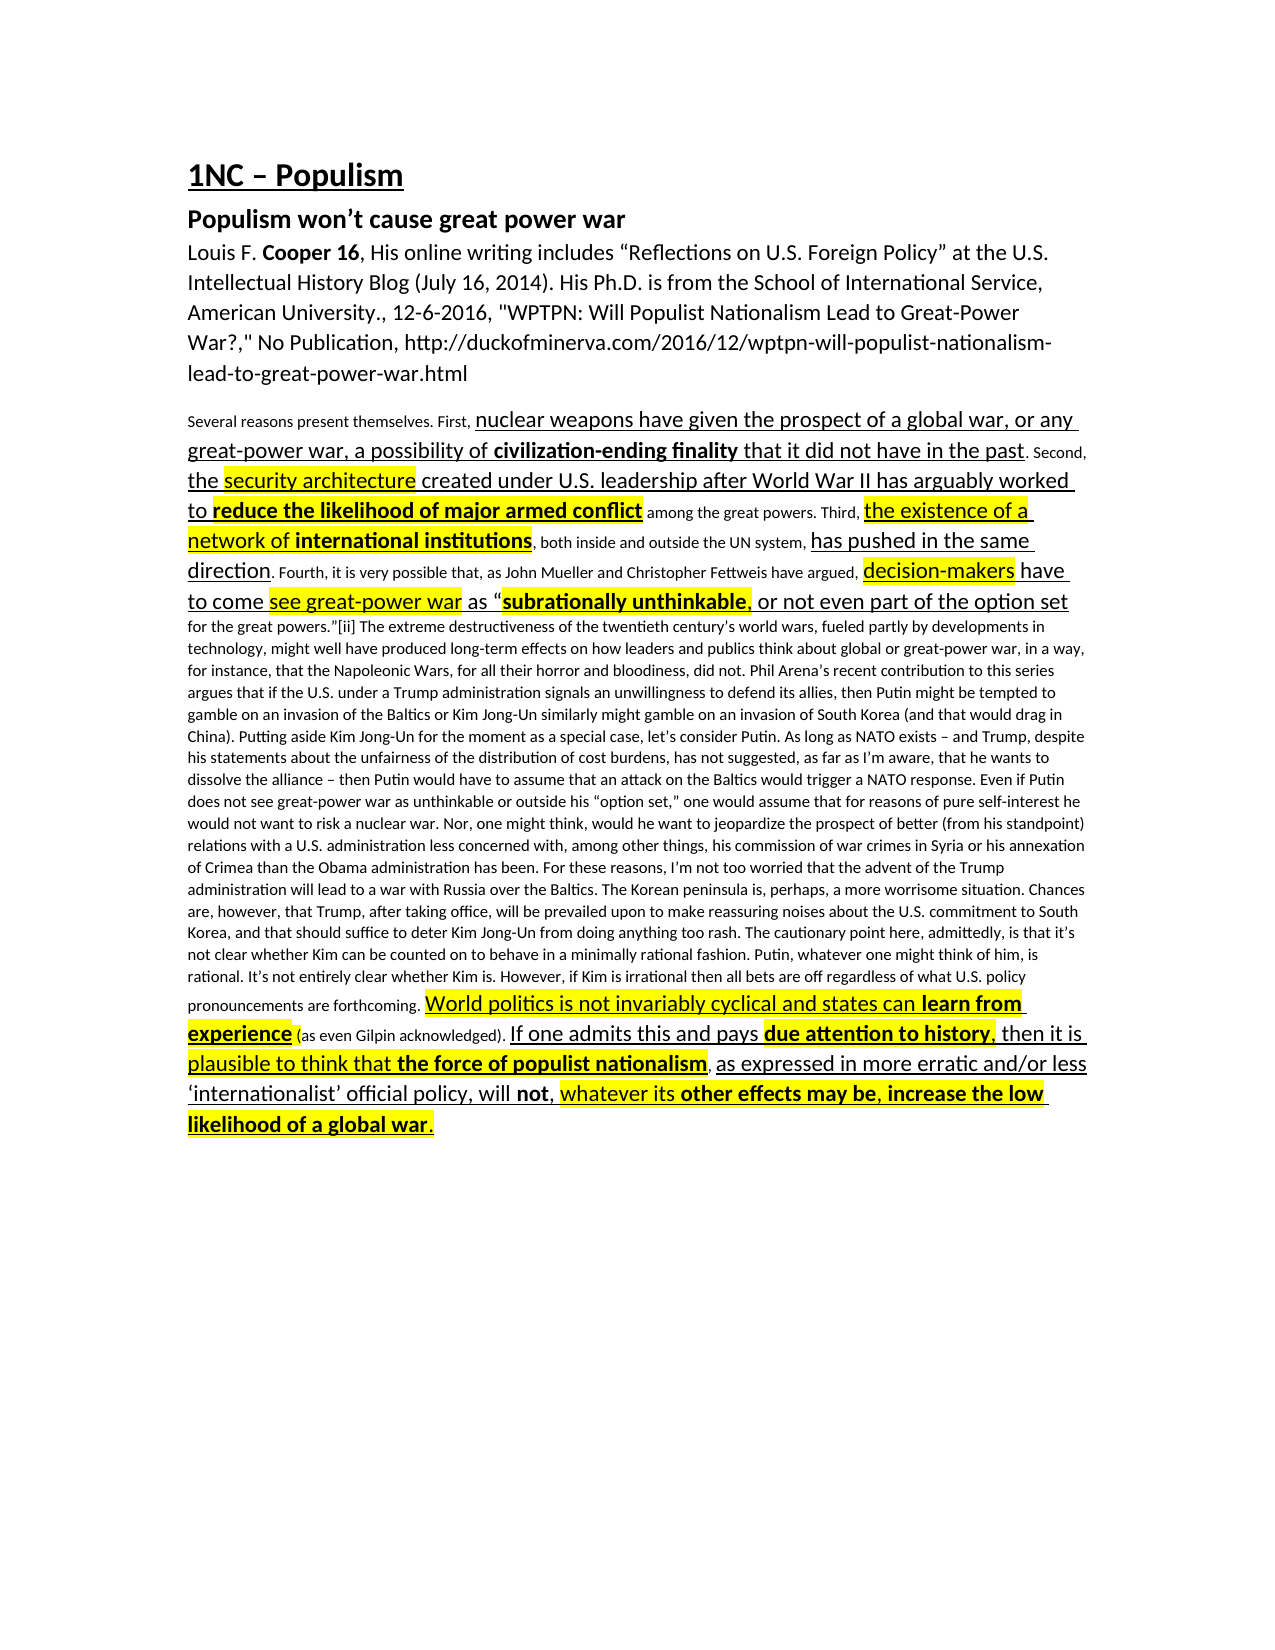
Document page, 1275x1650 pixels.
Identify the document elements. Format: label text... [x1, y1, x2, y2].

subtitle Populism won’t cause great power war [187, 202, 1087, 235]
subtitle 1NC – Populism [187, 154, 1087, 195]
text Louis F. Cooper 16, His online writing includes “Reflections on U.S. Foreign Policy” at the U.S. Intellectual History Blog (July 16, 2014). His Ph.D. is from the School of International Service, American University., 12-6-2016, "WPTPN: Will Populist Nationalism Lead to Great-Power War?," No Publication, http://duckofminerva.com/2016/12/wptpn-will-populist-nationalism-lead-to-great-power-war.html [187, 238, 1087, 387]
text Several reasons present themselves. First, nuclear weapons have given the prospect of a global war, or any great-power war, a possibility of civilization-ending finality that it did not have in the past. Second, the security architecture created under U.S. leadership after World War II has arguably worked to reduce the likelihood of major armed conflict among the great powers. Third, the existence of a network of international institutions, both inside and outside the UN system, has pushed in the same direction. Fourth, it is very possible that, as John Mueller and Christopher Fettweis have argued, decision-makers have to come see great-power war as “subrationally unthinkable, or not even part of the option set for the great powers.”[ii] The extreme destructiveness of the twentieth century’s world wars, fueled partly by developments in technology, might well have produced long-term effects on how leaders and publics think about global or great-power war, in a way, for instance, that the Napoleonic Wars, for all their horror and bloodiness, did not. Phil Arena’s recent contribution to this series argues that if the U.S. under a Trump administration signals an unwillingness to defend its allies, then Putin might be tempted to gamble on an invasion of the Baltics or Kim Jong-Un similarly might gamble on an invasion of South Korea (and that would drag in China). Putting aside Kim Jong-Un for the moment as a special case, let’s consider Putin. As long as NATO exists – and Trump, despite his statements about the unfairness of the distribution of cost burdens, has not suggested, as far as I’m aware, that he wants to dissolve the alliance – then Putin would have to assume that an attack on the Baltics would trigger a NATO response. Even if Putin does not see great-power war as unthinkable or outside his “option set,” one would assume that for reasons of pure self-interest he would not want to risk a nuclear war. Nor, one might think, would he want to jeopardize the prospect of better (from his standpoint) relations with a U.S. administration less concerned with, among other things, his commission of war crimes in Syria or his annexation of Crimea than the Obama administration has been. For these reasons, I’m not too worried that the advent of the Trump administration will lead to a war with Russia over the Baltics. The Korean peninsula is, perhaps, a more worrisome situation. Chances are, however, that Trump, after taking office, will be prevailed upon to make reassuring noises about the U.S. commitment to South Korea, and that should suffice to deter Kim Jong-Un from doing anything too rash. The cautionary point here, admittedly, is that it’s not clear whether Kim can be counted on to behave in a minimally rational fashion. Putin, whatever one might think of him, is rational. It’s not entirely clear whether Kim is. However, if Kim is irrational then all bets are off regardless of what U.S. policy pronouncements are forthcoming. World politics is not invariably cyclical and states can learn from experience (as even Gilpin acknowledged). If one admits this and pays due attention to history, then it is plausible to think that the force of populist nationalism, as expressed in more erratic and/or less ‘internationalist’ official policy, will not, whatever its other effects may be, increase the low likelihood of a global war. [187, 406, 1087, 1138]
